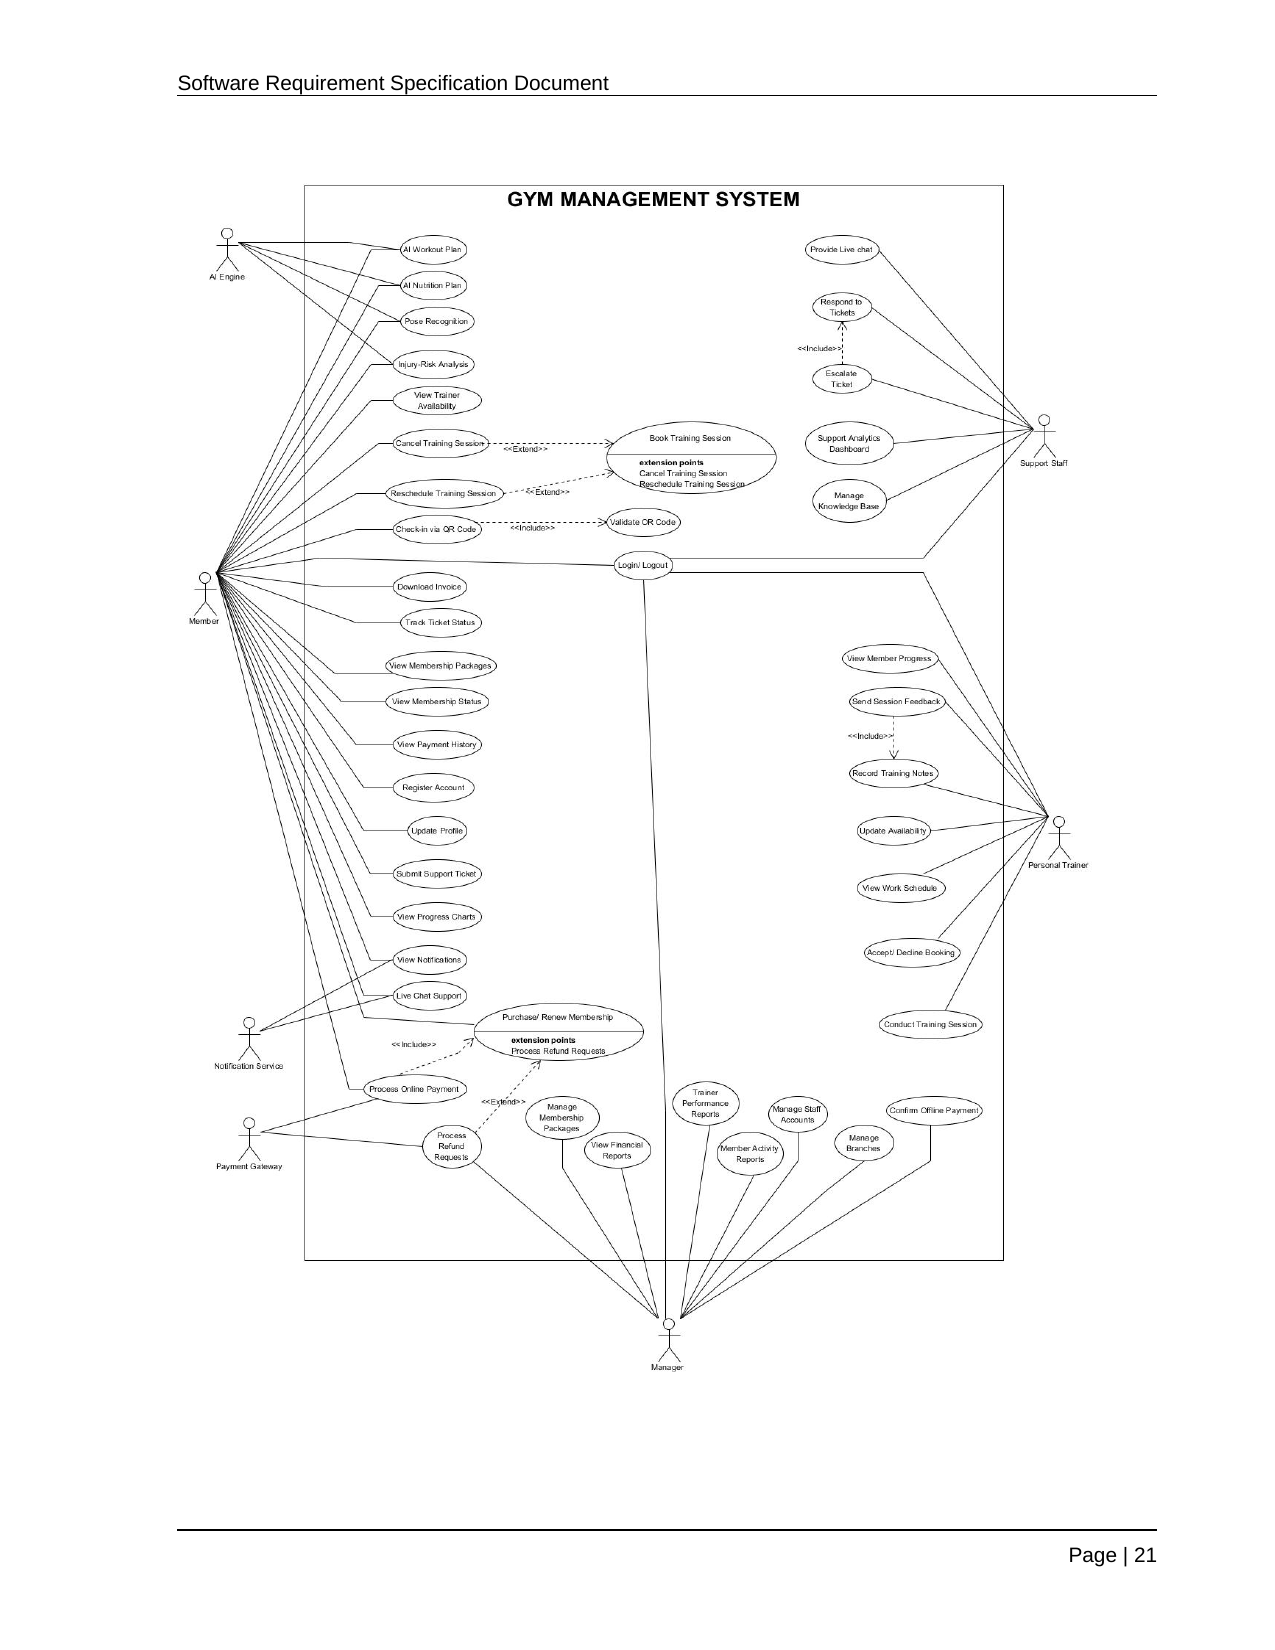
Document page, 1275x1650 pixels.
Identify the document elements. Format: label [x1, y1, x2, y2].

picture [180, 183, 1100, 1374]
